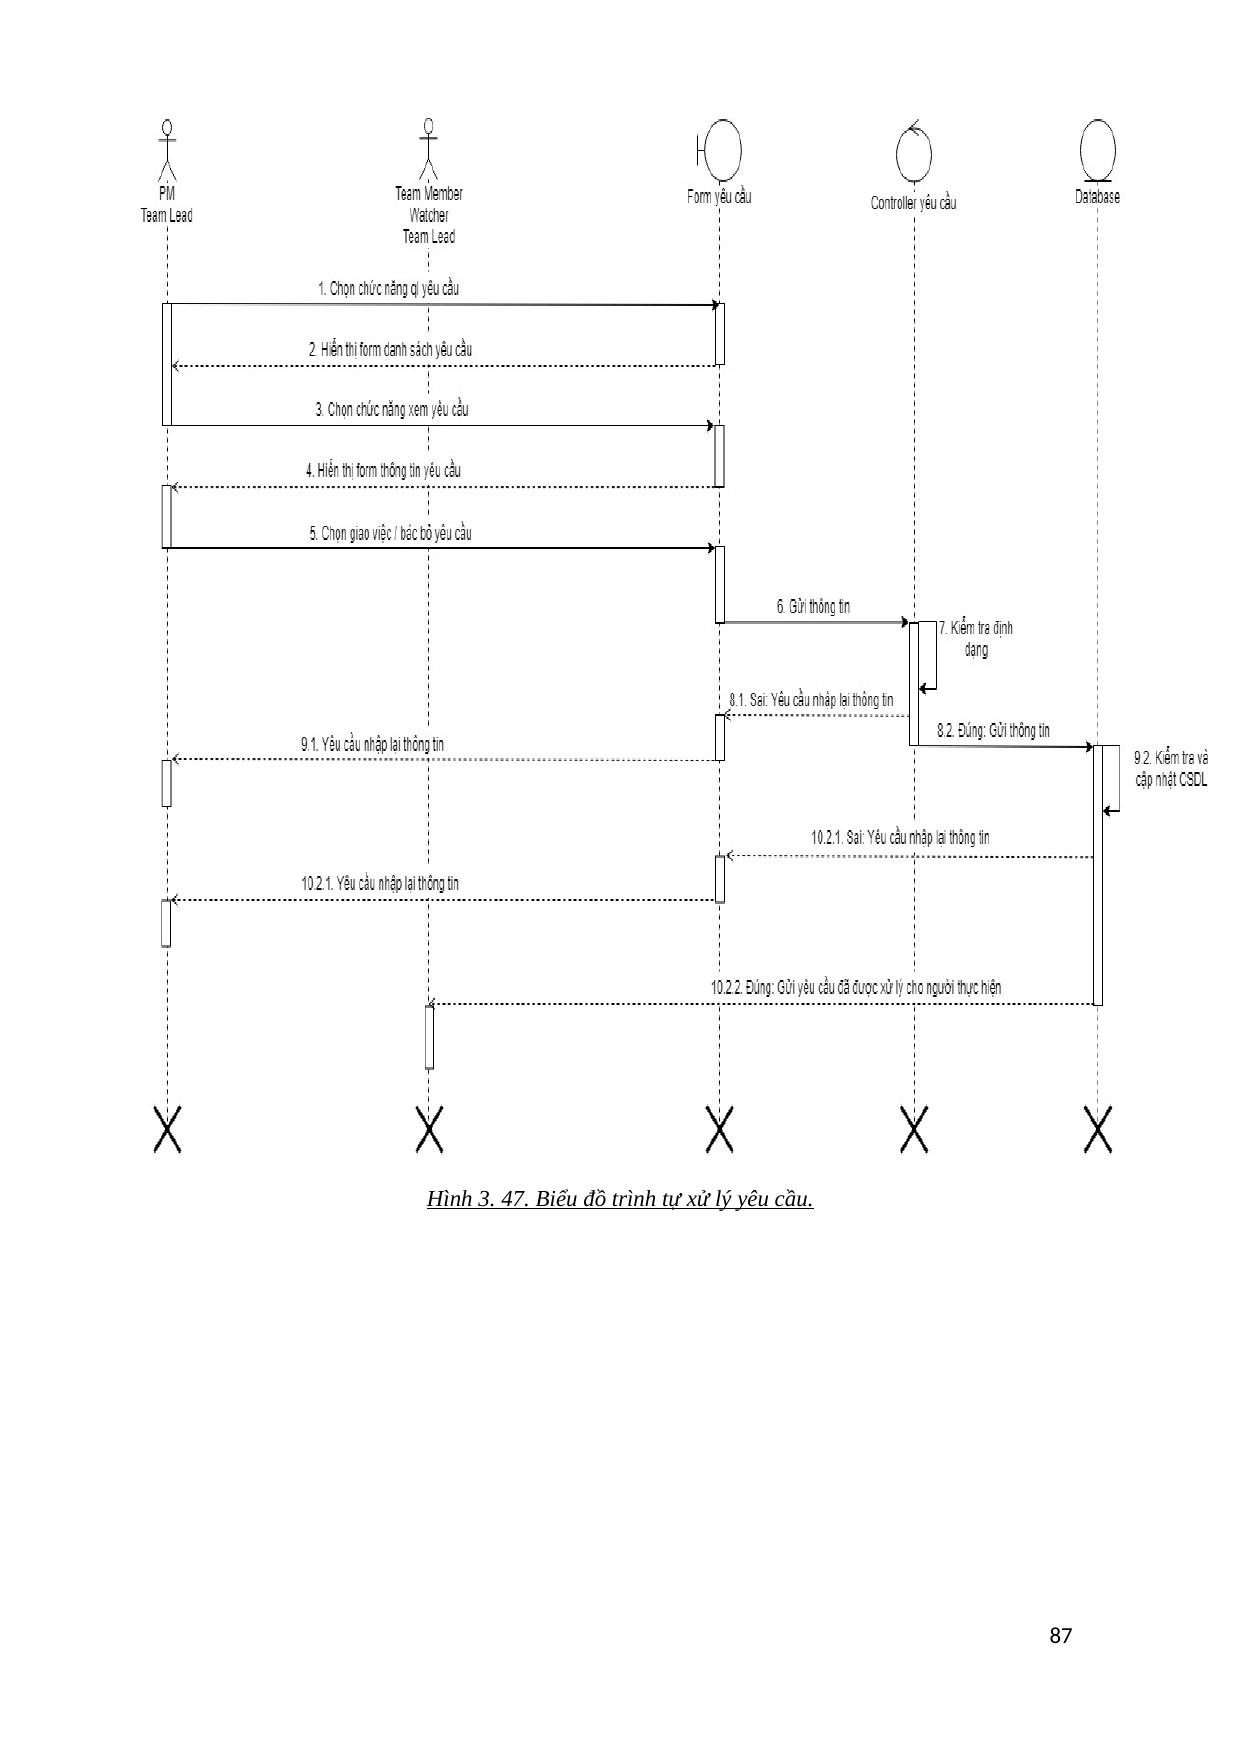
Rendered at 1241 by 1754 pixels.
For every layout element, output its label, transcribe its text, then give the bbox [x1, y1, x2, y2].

picture [118, 118, 1215, 1155]
